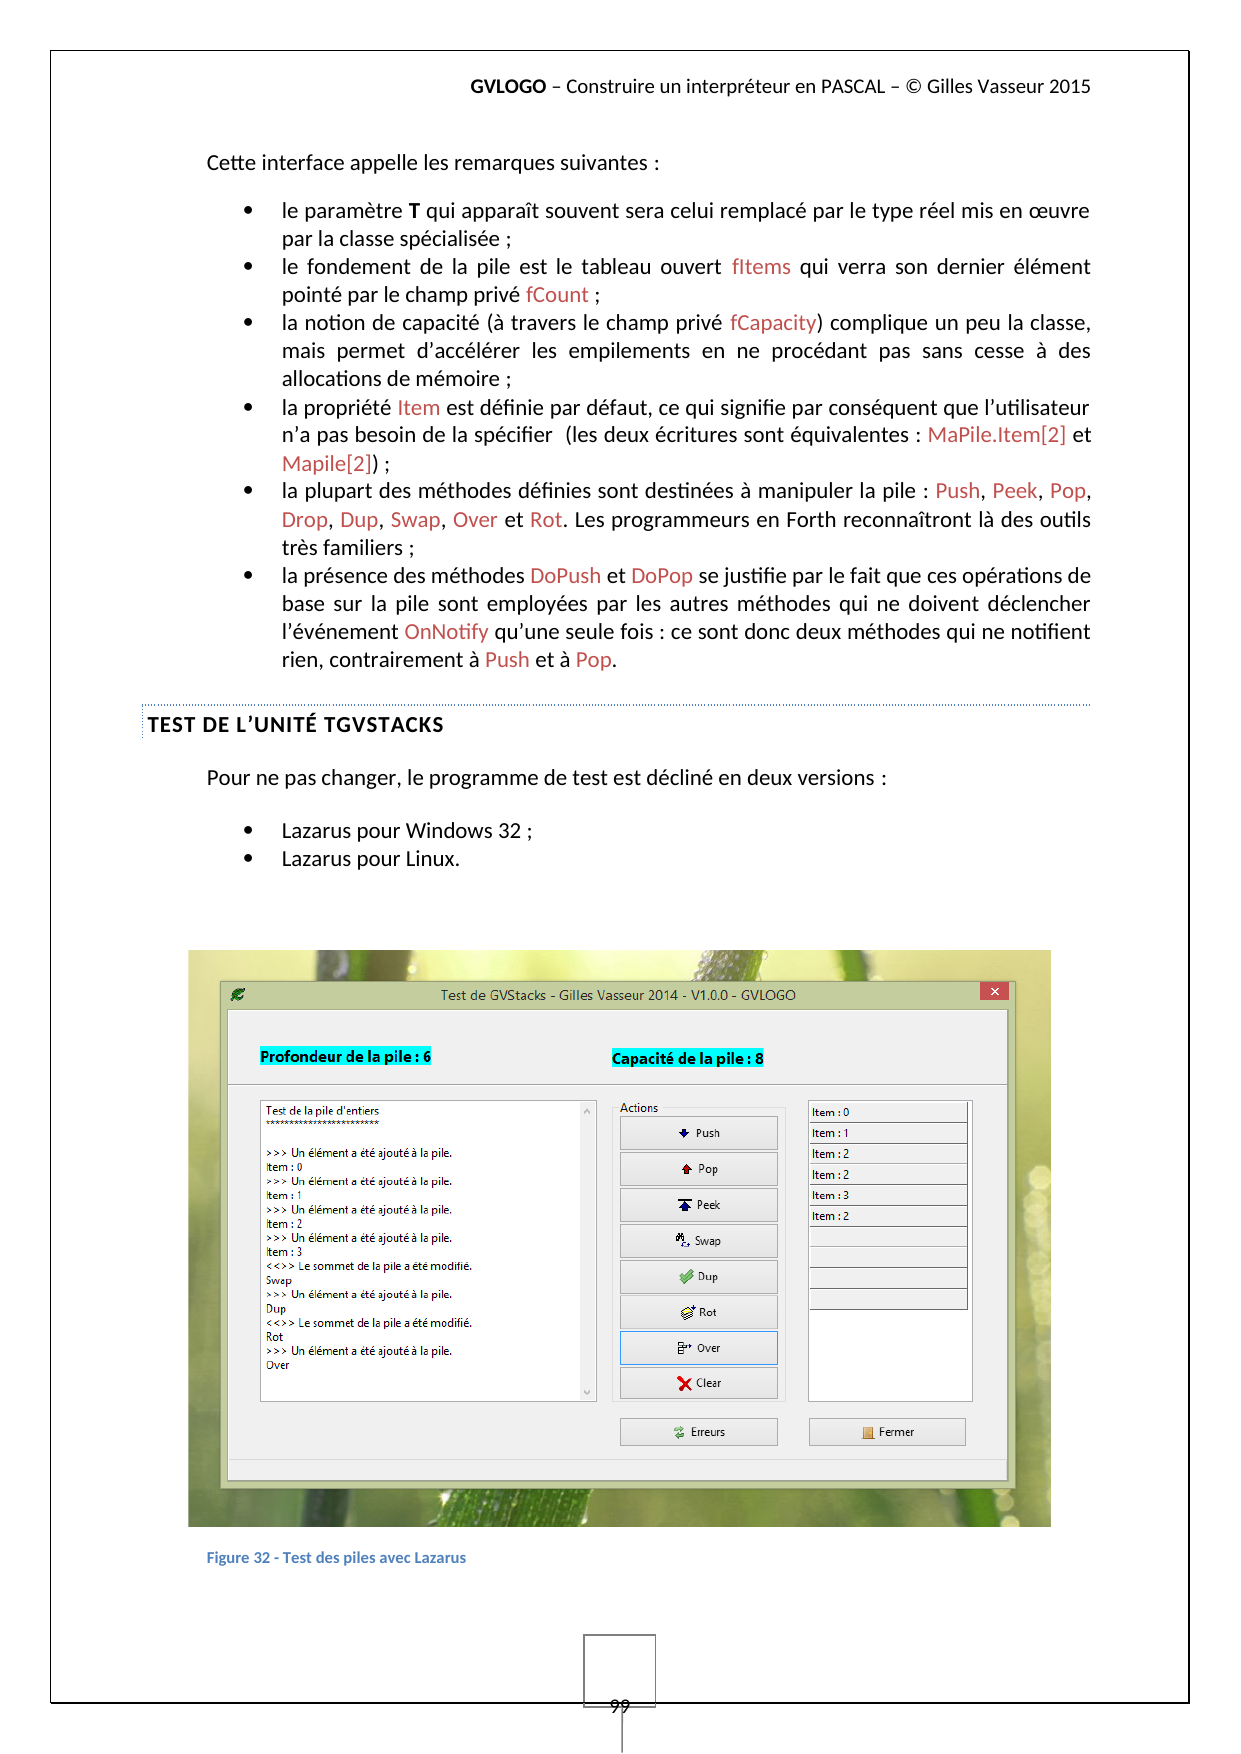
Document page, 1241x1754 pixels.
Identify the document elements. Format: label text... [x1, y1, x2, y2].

list le paramètre T qui apparaît souvent sera celui remplacé par le type réel mis en œuvre par la classe spécialisée ; [244, 196, 1092, 252]
list la propriété Item est définie par défaut, ce qui signifie par conséquent que l’utilisateur n’a pas besoin de la spécifier (les deux écritures sont équivalentes : MaPile.Item[2] et Mapile[2]) ; [244, 393, 1092, 477]
text Pour ne pas changer, le programme de test est décliné en deux versions : [147, 763, 1092, 791]
text Cette interface appelle les remarques suivantes : [147, 148, 1092, 176]
text Figure 32 - Test des piles avec Lazarus [147, 1547, 1092, 1568]
list Lazarus pour Linux. [244, 844, 1092, 872]
list la plupart des méthodes définies sont destinées à manipuler la pile : Push, Peek, Pop, Drop, Dup, Swap, Over et Rot. Les programmeurs en Forth reconnaîtront là des outils très familiers ; [244, 477, 1092, 561]
list la présence des méthodes DoPush et DoPop se justifie par le fait que ces opérations de base sur la pile sont employées par les autres méthodes qui ne doivent déclencher l’événement OnNotify qu’une seule fois : ce sont donc deux méthodes qui ne notifient rien, contrairement à Push et à Pop. [244, 561, 1092, 673]
list le fondement de la pile est le tableau ouvert fItems qui verra son dernier élément pointé par le champ privé fCount ; [244, 252, 1092, 308]
list la notion de capacité (à travers le champ privé fCapacity) complique un peu la classe, mais permet d’accélérer les empilements en ne procédant pas sans cesse à des allocations de mémoire ; [244, 308, 1092, 393]
list Lazarus pour Windows 32 ; [244, 816, 1092, 844]
picture [188, 950, 1051, 1527]
subtitle Test de l’unité TGVStacks [142, 704, 1092, 738]
